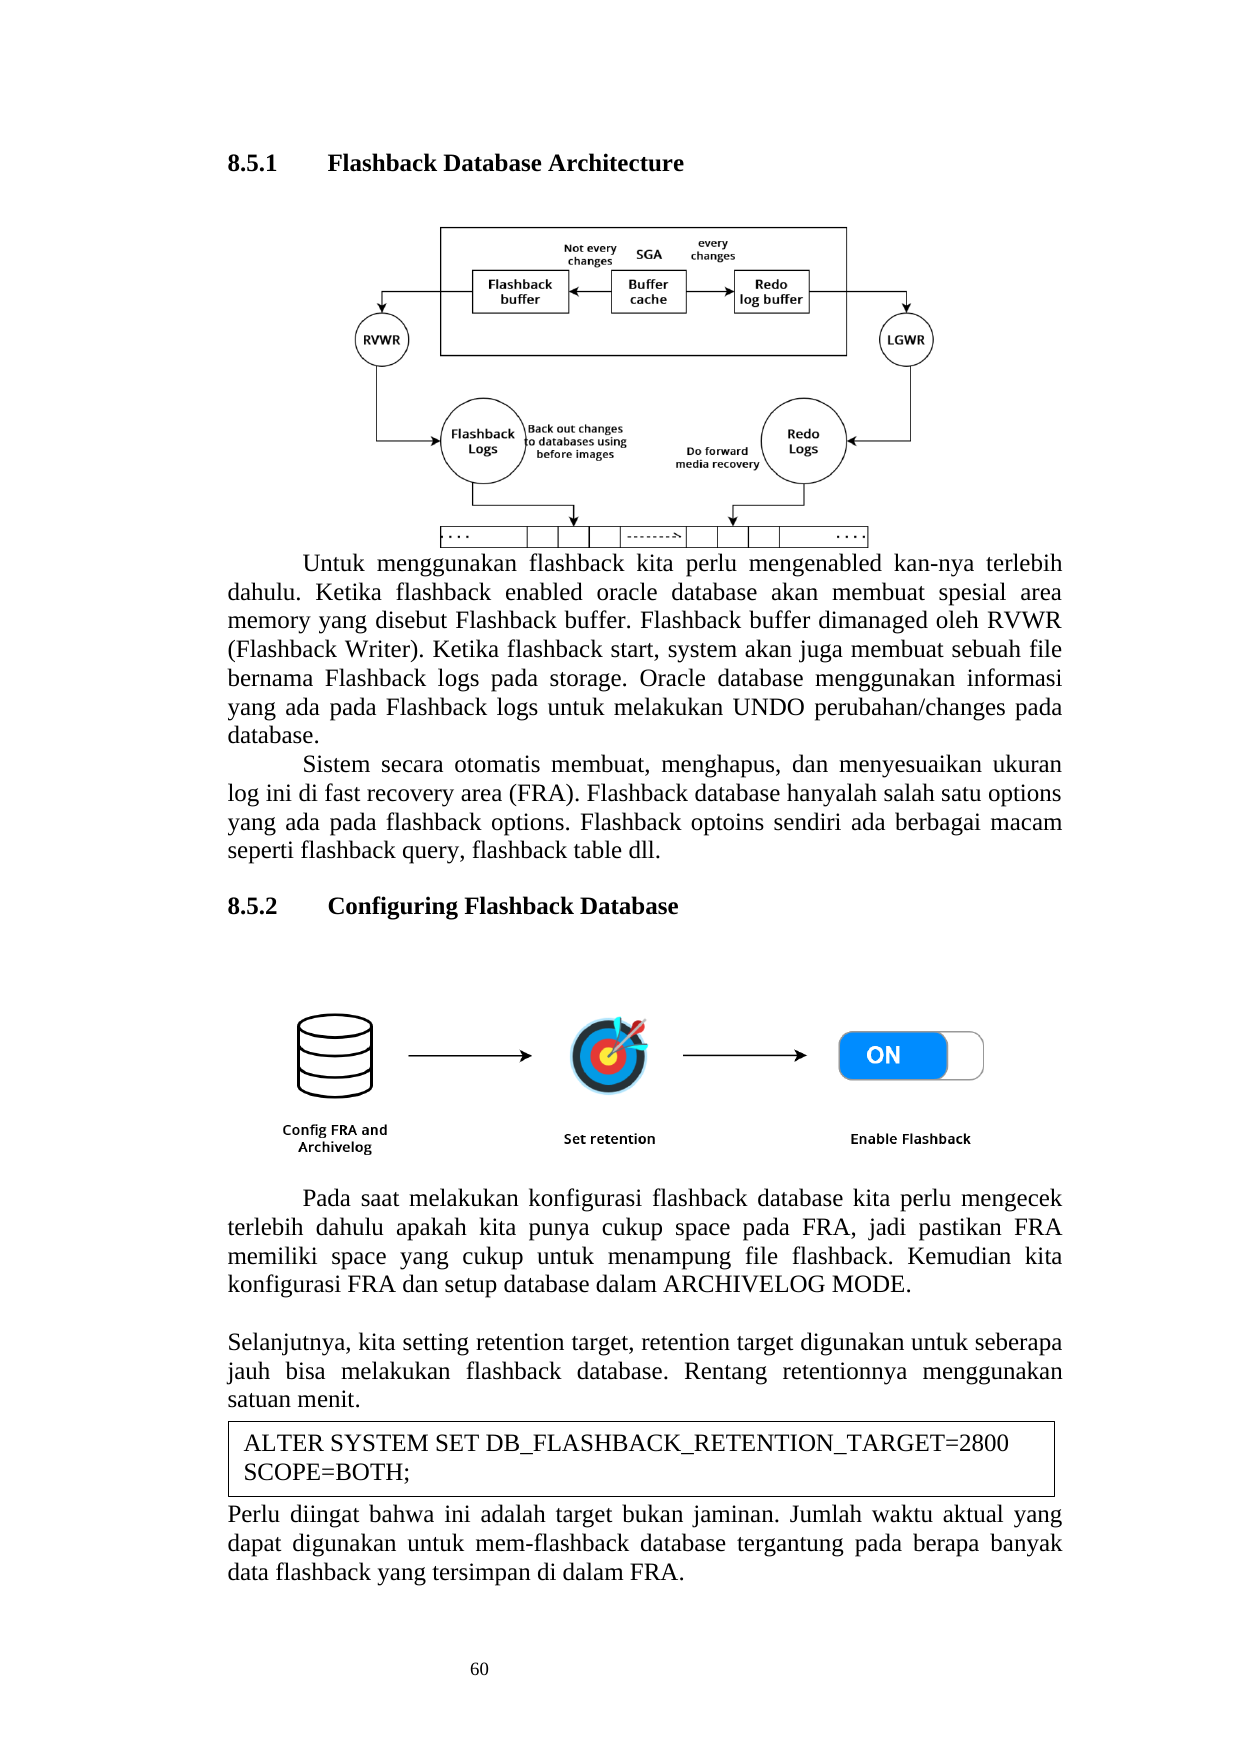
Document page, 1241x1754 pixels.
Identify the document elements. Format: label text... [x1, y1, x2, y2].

text Untuk menggunakan flashback kita perlu mengenabled kan-nya terlebih dahulu. Ketika flashback enabled oracle database akan membuat spesial area memory yang disebut Flashback buffer. Flashback buffer dimanaged oleh RVWR (Flashback Writer). Ketika flashback start, system akan juga membuat sebuah file bernama Flashback logs pada storage. Oracle database menggunakan informasi yang ada pada Flashback logs untuk melakukan UNDO perubahan/changes pada database. [227, 548, 1063, 749]
subtitle Flashback Database Architecture [227, 148, 1063, 176]
picture [266, 947, 1024, 1155]
subtitle Configuring Flashback Database [227, 891, 1063, 920]
text Selanjutnya, kita setting retention target, retention target digunakan untuk seberapa jauh bisa melakukan flashback database. Rentang retentionnya menggunakan satuan menit. [227, 1327, 1063, 1413]
picture [350, 203, 941, 548]
text Pada saat melakukan konfigurasi flashback database kita perlu mengecek terlebih dahulu apakah kita punya cukup space pada FRA, jadi pastikan FRA memiliki space yang cukup untuk menampung file flashback. Kemudian kita konfigurasi FRA dan setup database dalam ARCHIVELOG MODE. [227, 1183, 1063, 1298]
text Perlu diingat bahwa ini adalah target bukan jaminan. Jumlah waktu aktual yang dapat digunakan untuk mem-flashback database tergantung pada berapa banyak data flashback yang tersimpan di dalam FRA. [227, 1499, 1063, 1586]
text Sistem secara otomatis membuat, menghapus, dan menyesuaikan ukuran log ini di fast recovery area (FRA). Flashback database hanyalah salah satu options yang ada pada flashback options. Flashback optoins sendiri ada berbagai macam seperti flashback query, flashback table dll. [227, 749, 1063, 864]
